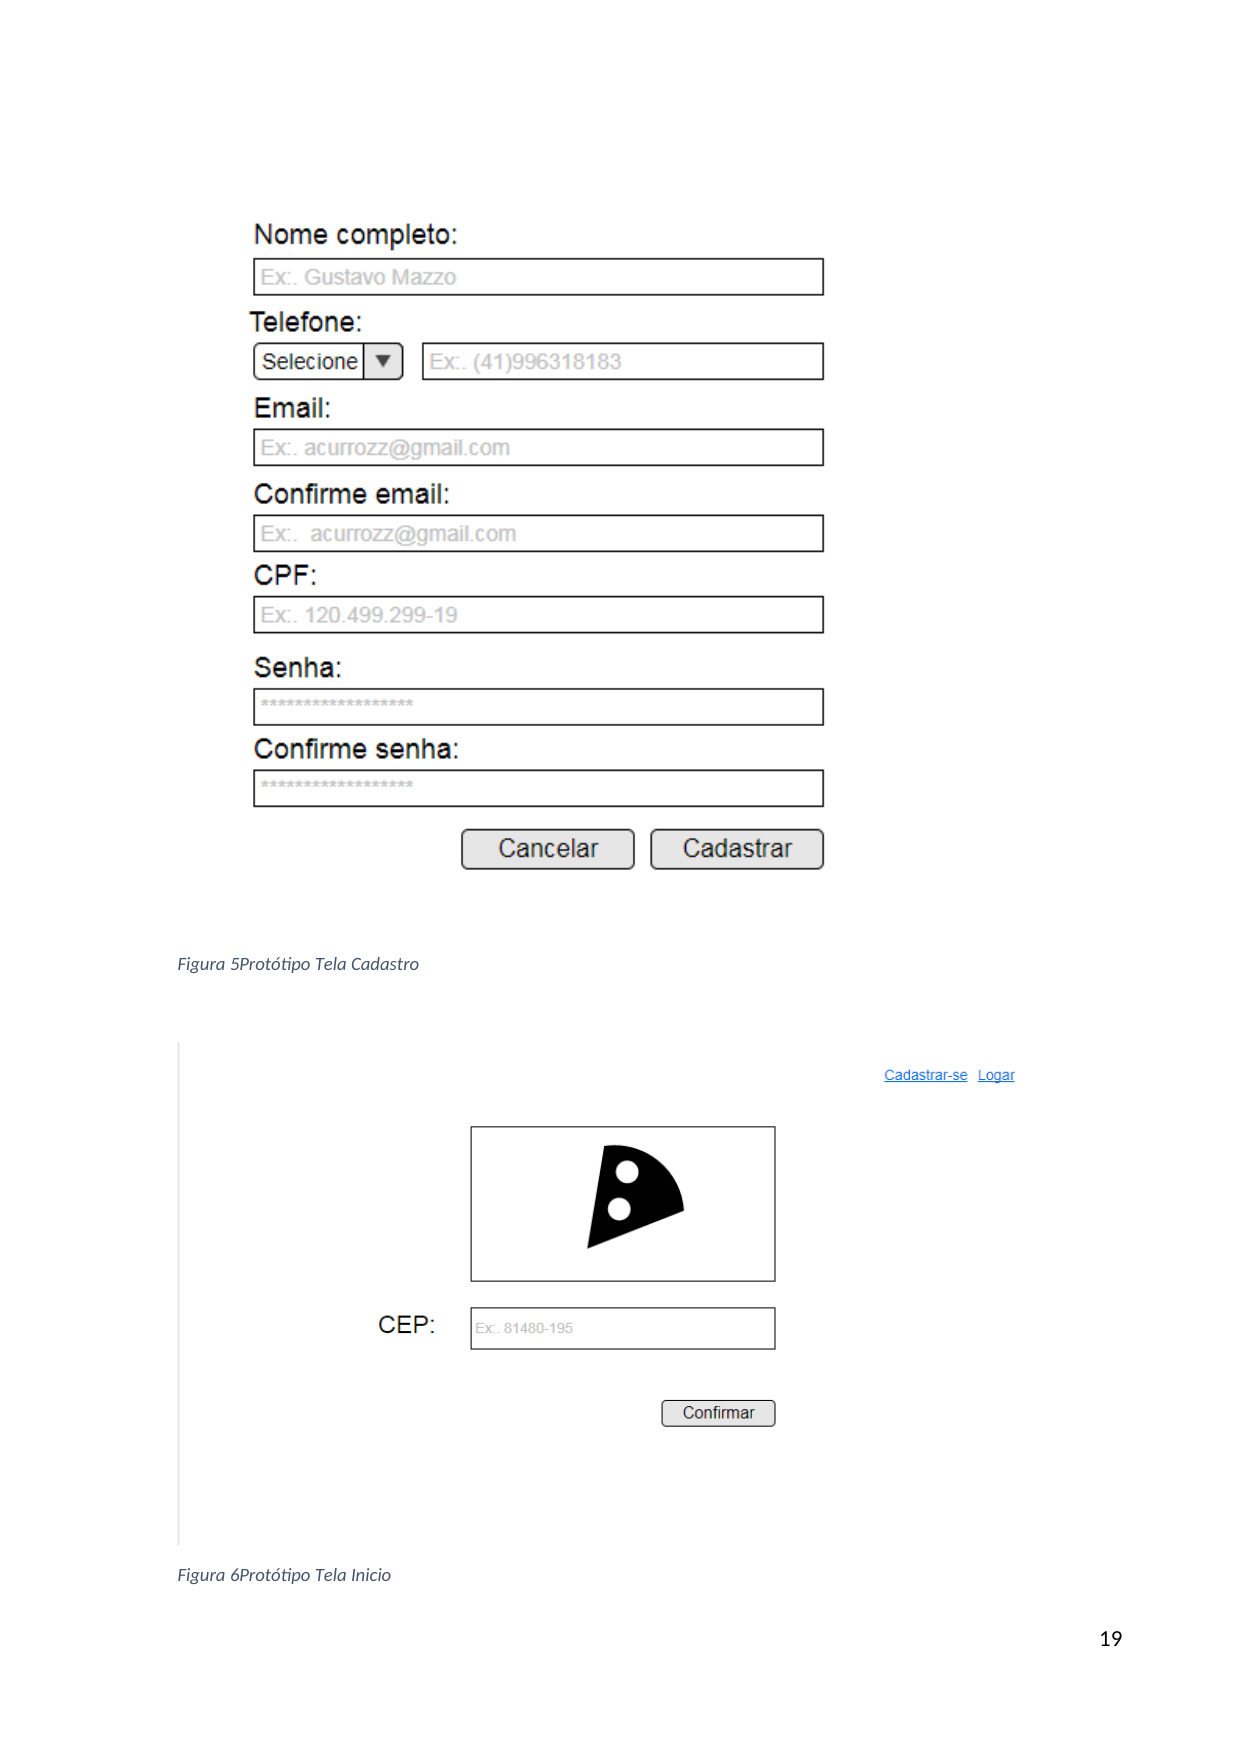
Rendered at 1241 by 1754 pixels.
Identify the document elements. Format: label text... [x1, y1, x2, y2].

picture [177, 1042, 1063, 1545]
picture [177, 177, 893, 934]
